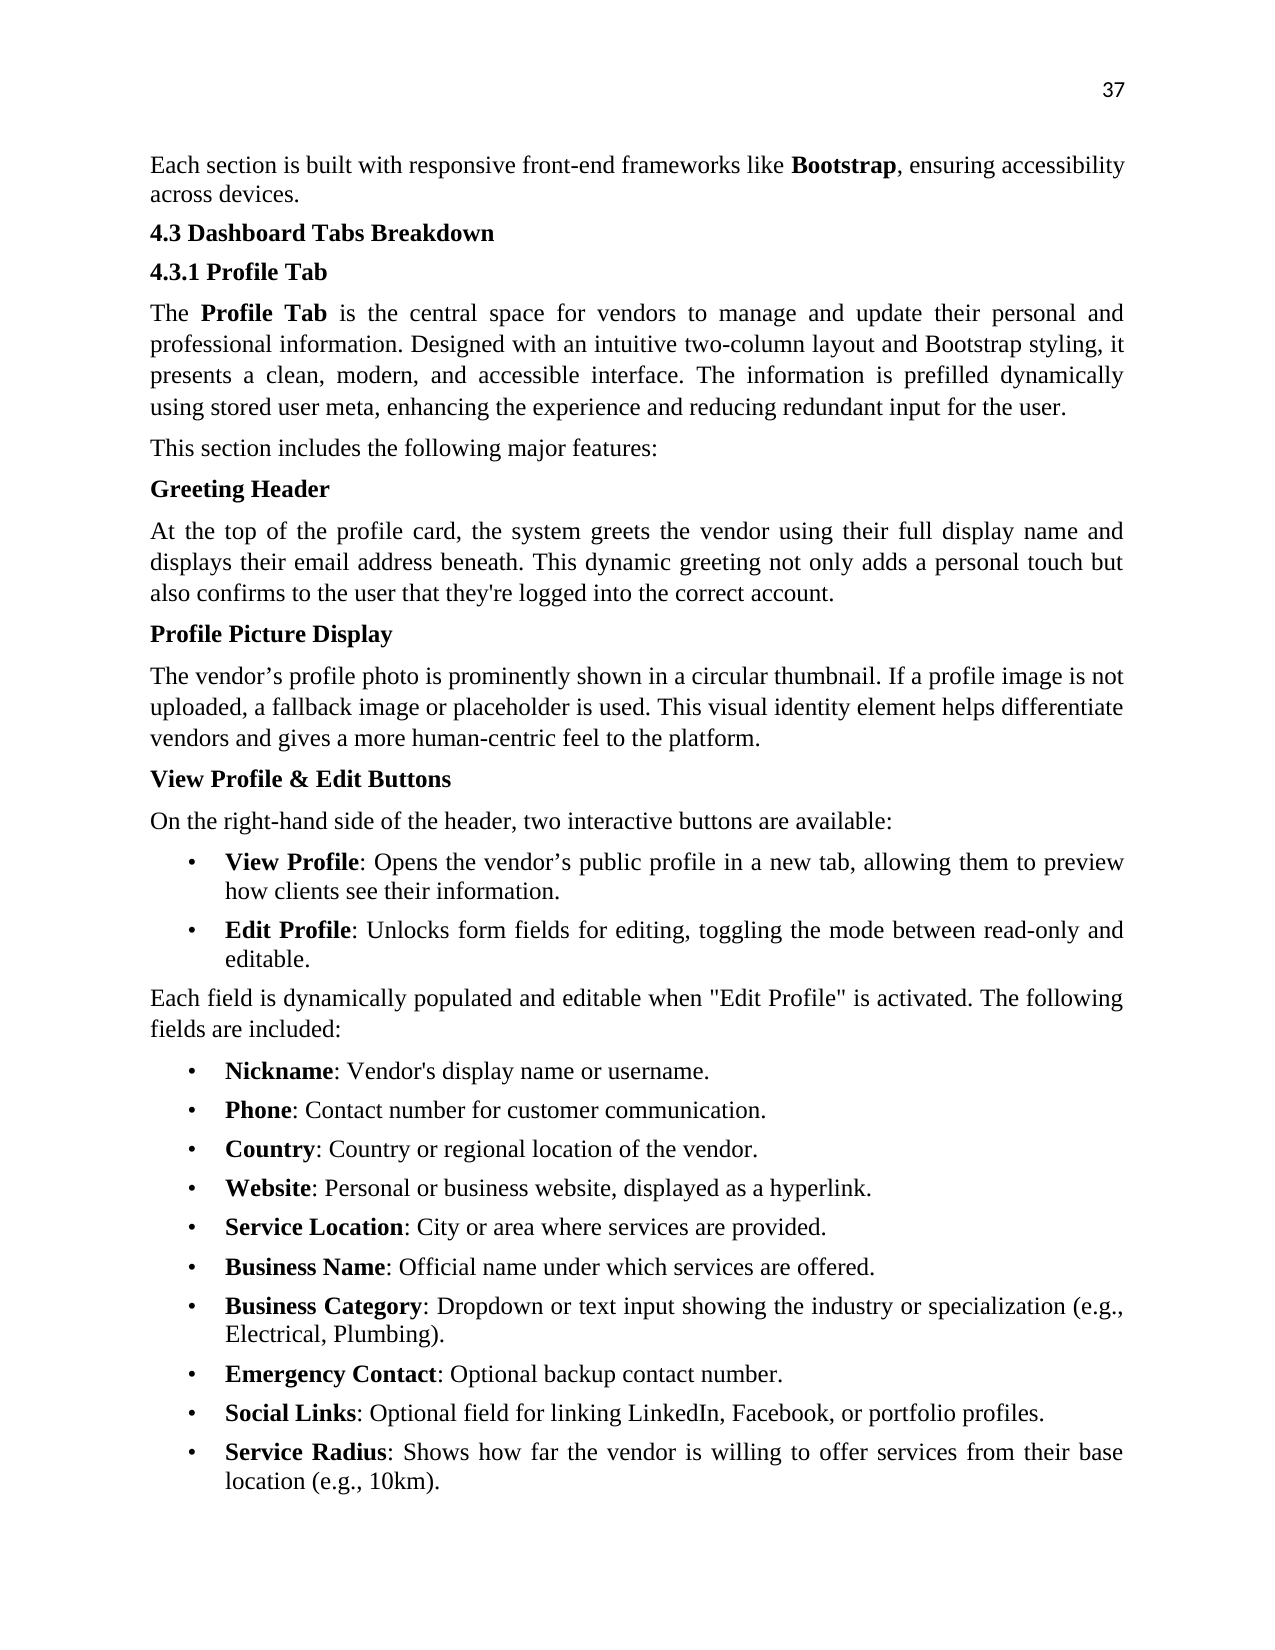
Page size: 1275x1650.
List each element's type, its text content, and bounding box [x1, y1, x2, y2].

list View Profile: Opens the vendor’s public profile in a new tab, allowing them to preview how clients see their information. [187, 847, 1125, 905]
list Social Links: Optional field for linking LinkedIn, Facebook, or portfolio profiles. [187, 1398, 1125, 1427]
text Each section is built with responsive front-end frameworks like Bootstrap, ensuring accessibility across devices. [150, 150, 1125, 207]
list Service Radius: Shows how far the vendor is willing to offer services from their base location (e.g., 10km). [187, 1437, 1125, 1494]
text On the right-hand side of the header, two interactive buttons are available: [150, 806, 1125, 835]
text This section includes the following major features: [150, 433, 1125, 462]
text Greeting Header [150, 474, 1125, 503]
list Country: Country or regional location of the vendor. [187, 1134, 1125, 1163]
list Business Category: Dropdown or text input showing the industry or specialization (e.g., Electrical, Plumbing). [187, 1291, 1125, 1348]
text Profile Picture Display [150, 619, 1125, 648]
list Nickname: Vendor's display name or username. [187, 1056, 1125, 1084]
list Service Location: City or area where services are provided. [187, 1212, 1125, 1241]
text 4.3.1 Profile Tab [150, 257, 1125, 286]
text The Profile Tab is the central space for vendors to manage and update their personal and professional information. Designed with an intuitive two-column layout and Bootstrap styling, it presents a clean, modern, and accessible interface. The information is prefilled dynamically using stored user meta, enhancing the experience and reducing redundant input for the user. [150, 298, 1125, 420]
list Website: Personal or business website, displayed as a hyperlink. [187, 1173, 1125, 1202]
list Phone: Contact number for customer communication. [187, 1095, 1125, 1124]
list Business Name: Official name under which services are offered. [187, 1252, 1125, 1280]
list Emergency Contact: Optional backup contact number. [187, 1359, 1125, 1387]
text The vendor’s profile photo is prominently shown in a circular thumbnail. If a profile image is not uploaded, a fallback image or placeholder is used. This visual identity element helps differentiate vendors and gives a more human-centric feel to the platform. [150, 661, 1125, 752]
text 4.3 Dashboard Tabs Breakdown [150, 218, 1125, 247]
text View Profile & Edit Buttons [150, 764, 1125, 793]
text Each field is dynamically populated and editable when "Edit Profile" is activated. The following fields are included: [150, 983, 1125, 1043]
list Edit Profile: Unlocks form fields for editing, toggling the mode between read-only and editable. [187, 915, 1125, 973]
text At the top of the profile card, the system greets the vendor using their full display name and displays their email address beneath. This dynamic greeting not only adds a personal touch but also confirms to the user that they're logged into the correct account. [150, 516, 1125, 607]
